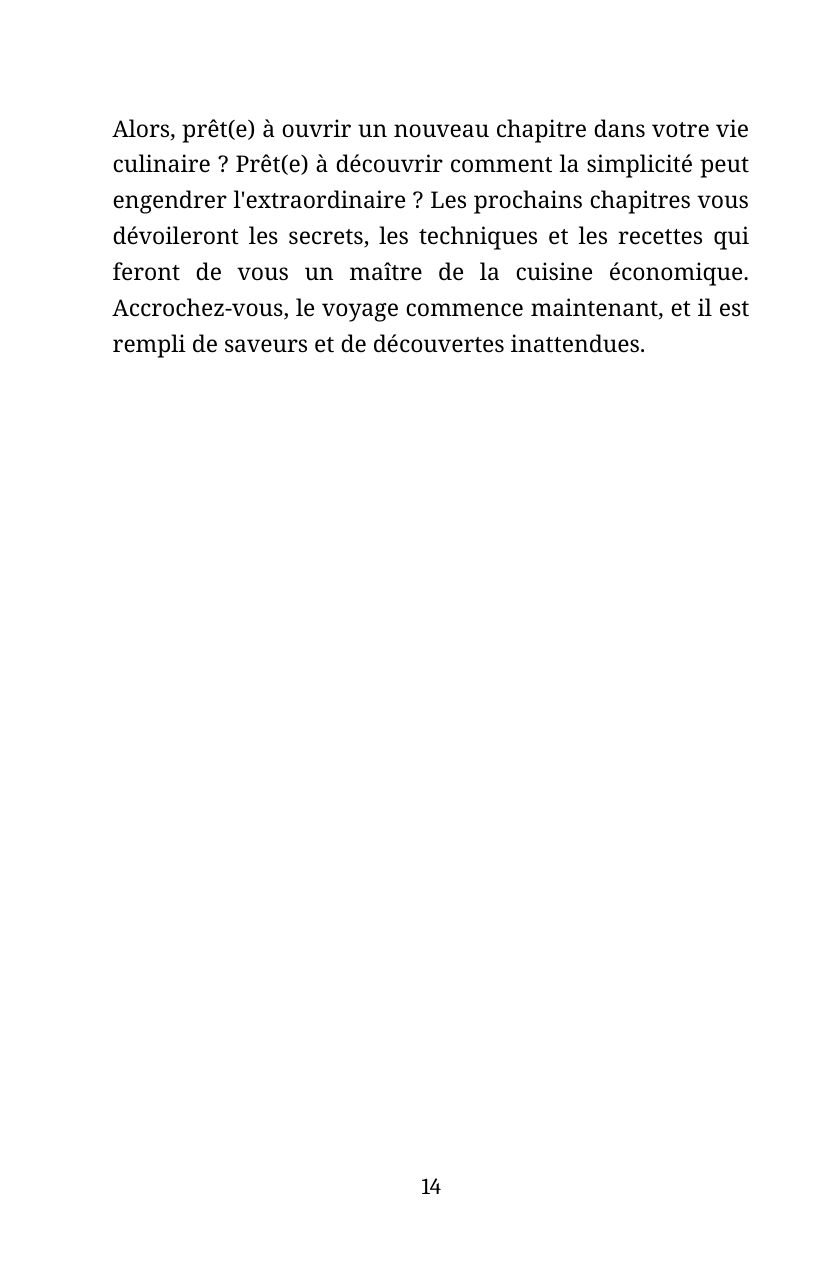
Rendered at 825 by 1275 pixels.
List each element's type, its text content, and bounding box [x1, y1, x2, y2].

text Alors, prêt(e) à ouvrir un nouveau chapitre dans votre vie culinaire ? Prêt(e) à découvrir comment la simplicité peut engendrer l'extraordinaire ? Les prochains chapitres vous dévoileront les secrets, les techniques et les recettes qui feront de vous un maître de la cuisine économique. Accrochez-vous, le voyage commence maintenant, et il est rempli de saveurs et de découvertes inattendues. [112, 112, 750, 359]
